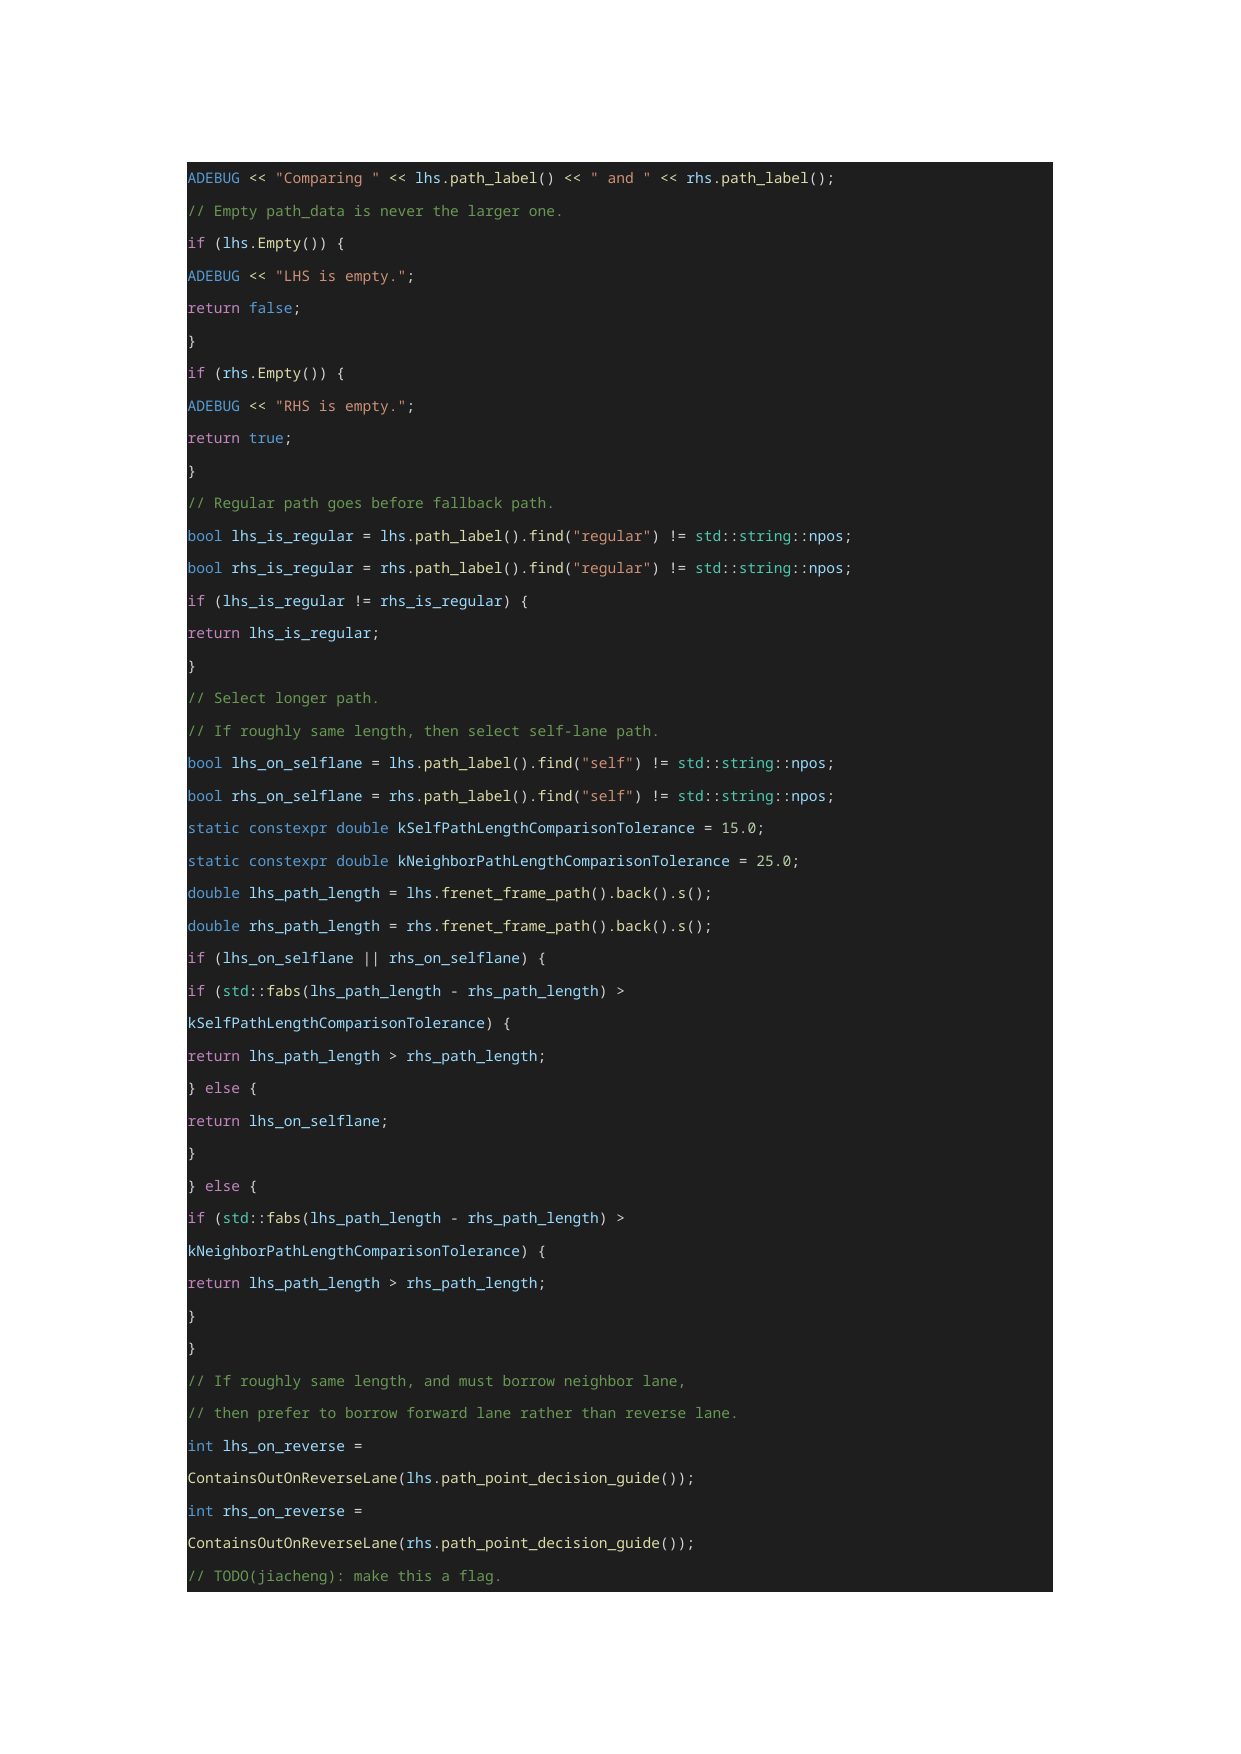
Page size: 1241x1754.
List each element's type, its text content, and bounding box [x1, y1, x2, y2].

text if (rhs.Empty()) { [187, 357, 1053, 389]
text // Regular path goes before fallback path. [187, 487, 1053, 519]
text if (std::fabs(lhs_path_length - rhs_path_length) > [187, 974, 1053, 1007]
text } [187, 454, 1053, 487]
text kSelfPathLengthComparisonTolerance) { [187, 1007, 1053, 1039]
text // TODO(jiacheng): make this a flag. [187, 1559, 1053, 1592]
text ADEBUG << "Comparing " << lhs.path_label() << " and " << rhs.path_label(); [187, 162, 1053, 194]
text bool rhs_is_regular = rhs.path_label().find("regular") != std::string::npos; [187, 552, 1053, 584]
text // If roughly same length, then select self-lane path. [187, 714, 1053, 747]
text if (lhs_is_regular != rhs_is_regular) { [187, 584, 1053, 617]
text } [187, 324, 1053, 357]
text return lhs_is_regular; [187, 617, 1053, 649]
text // If roughly same length, and must borrow neighbor lane, [187, 1364, 1053, 1397]
text bool rhs_on_selflane = rhs.path_label().find("self") != std::string::npos; [187, 779, 1053, 812]
text } else { [187, 1169, 1053, 1202]
text int lhs_on_reverse = [187, 1429, 1053, 1462]
text ContainsOutOnReverseLane(rhs.path_point_decision_guide()); [187, 1527, 1053, 1559]
text } [187, 649, 1053, 682]
text } [187, 1299, 1053, 1332]
text // Select longer path. [187, 682, 1053, 714]
text } else { [187, 1072, 1053, 1104]
text return lhs_path_length > rhs_path_length; [187, 1039, 1053, 1072]
text } [187, 1137, 1053, 1169]
text ADEBUG << "LHS is empty."; [187, 259, 1053, 292]
text bool lhs_on_selflane = lhs.path_label().find("self") != std::string::npos; [187, 747, 1053, 779]
text // then prefer to borrow forward lane rather than reverse lane. [187, 1397, 1053, 1429]
text return false; [187, 292, 1053, 324]
text return lhs_on_selflane; [187, 1104, 1053, 1137]
text return true; [187, 422, 1053, 454]
text bool lhs_is_regular = lhs.path_label().find("regular") != std::string::npos; [187, 519, 1053, 552]
text ADEBUG << "RHS is empty."; [187, 389, 1053, 422]
text } [187, 1332, 1053, 1364]
text if (lhs_on_selflane || rhs_on_selflane) { [187, 942, 1053, 974]
text ContainsOutOnReverseLane(lhs.path_point_decision_guide()); [187, 1462, 1053, 1494]
text if (std::fabs(lhs_path_length - rhs_path_length) > [187, 1202, 1053, 1234]
text kNeighborPathLengthComparisonTolerance) { [187, 1234, 1053, 1267]
text static constexpr double kSelfPathLengthComparisonTolerance = 15.0; [187, 812, 1053, 844]
text int rhs_on_reverse = [187, 1494, 1053, 1527]
text // Empty path_data is never the larger one. [187, 194, 1053, 227]
text static constexpr double kNeighborPathLengthComparisonTolerance = 25.0; [187, 844, 1053, 877]
text double lhs_path_length = lhs.frenet_frame_path().back().s(); [187, 877, 1053, 909]
text if (lhs.Empty()) { [187, 227, 1053, 259]
text return lhs_path_length > rhs_path_length; [187, 1267, 1053, 1299]
text double rhs_path_length = rhs.frenet_frame_path().back().s(); [187, 909, 1053, 942]
